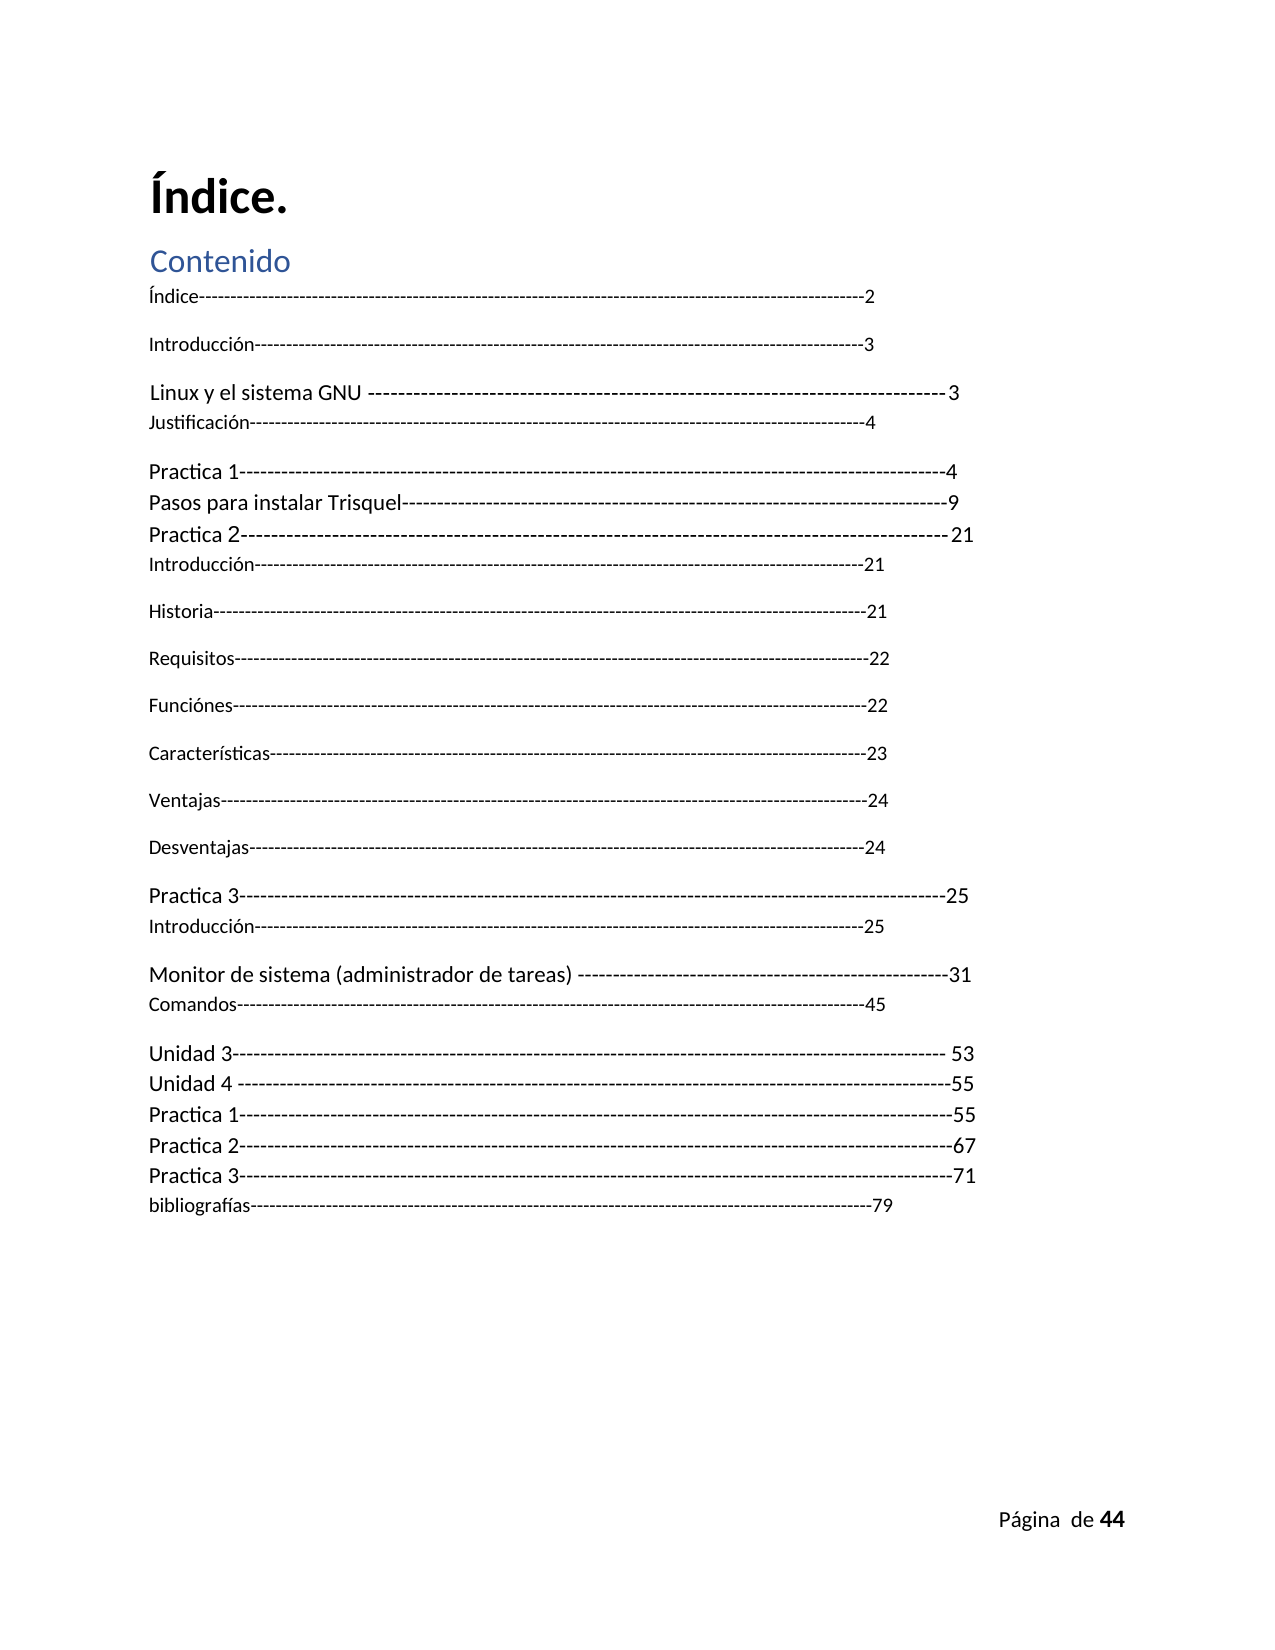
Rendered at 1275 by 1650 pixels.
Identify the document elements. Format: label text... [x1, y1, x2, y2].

text Características-----------------------------------------------------------------------------------------------23 [148, 740, 1125, 783]
text Justificación--------------------------------------------------------------------------------------------------4 [148, 410, 1125, 453]
text Índice. [150, 165, 1125, 226]
text Funciónes-----------------------------------------------------------------------------------------------------22 [148, 693, 1125, 736]
text Comandos----------------------------------------------------------------------------------------------------45 [148, 992, 1125, 1035]
text Practica 2------------------------------------------------------------------------------------------------------67 [148, 1131, 1125, 1159]
text Requisitos-----------------------------------------------------------------------------------------------------22 [148, 646, 1125, 689]
text Practica 3-----------------------------------------------------------------------------------------------------25 [148, 882, 1125, 910]
text Introducción-------------------------------------------------------------------------------------------------21 [148, 551, 1125, 594]
text Introducción-------------------------------------------------------------------------------------------------25 [148, 913, 1125, 956]
text Practica 1-----------------------------------------------------------------------------------------------------4 [148, 457, 1125, 485]
text Practica 2---------------------------------------------------------------------------------------------21 [148, 520, 1125, 548]
text bibliografías---------------------------------------------------------------------------------------------------79 [148, 1192, 1125, 1235]
text Desventajas--------------------------------------------------------------------------------------------------24 [148, 834, 1125, 878]
text Monitor de sistema (administrador de tareas) -----------------------------------------------------31 [148, 960, 1125, 988]
text Linux y el sistema GNU ----------------------------------------------------------------------------3 [150, 378, 1125, 406]
text Unidad 4 ------------------------------------------------------------------------------------------------------55 [148, 1069, 1125, 1098]
text Contenido [150, 240, 1125, 281]
text Ventajas-------------------------------------------------------------------------------------------------------24 [148, 787, 1125, 831]
text Introducción-------------------------------------------------------------------------------------------------3 [148, 331, 1125, 374]
text Practica 3------------------------------------------------------------------------------------------------------71 [148, 1161, 1125, 1189]
text Practica 1------------------------------------------------------------------------------------------------------55 [148, 1100, 1125, 1128]
text Unidad 3------------------------------------------------------------------------------------------------------ 53 [148, 1039, 1125, 1067]
text Pasos para instalar Trisquel------------------------------------------------------------------------------9 [148, 488, 1125, 516]
text Índice----------------------------------------------------------------------------------------------------------2 [148, 284, 1125, 327]
text Historia--------------------------------------------------------------------------------------------------------21 [148, 598, 1125, 642]
